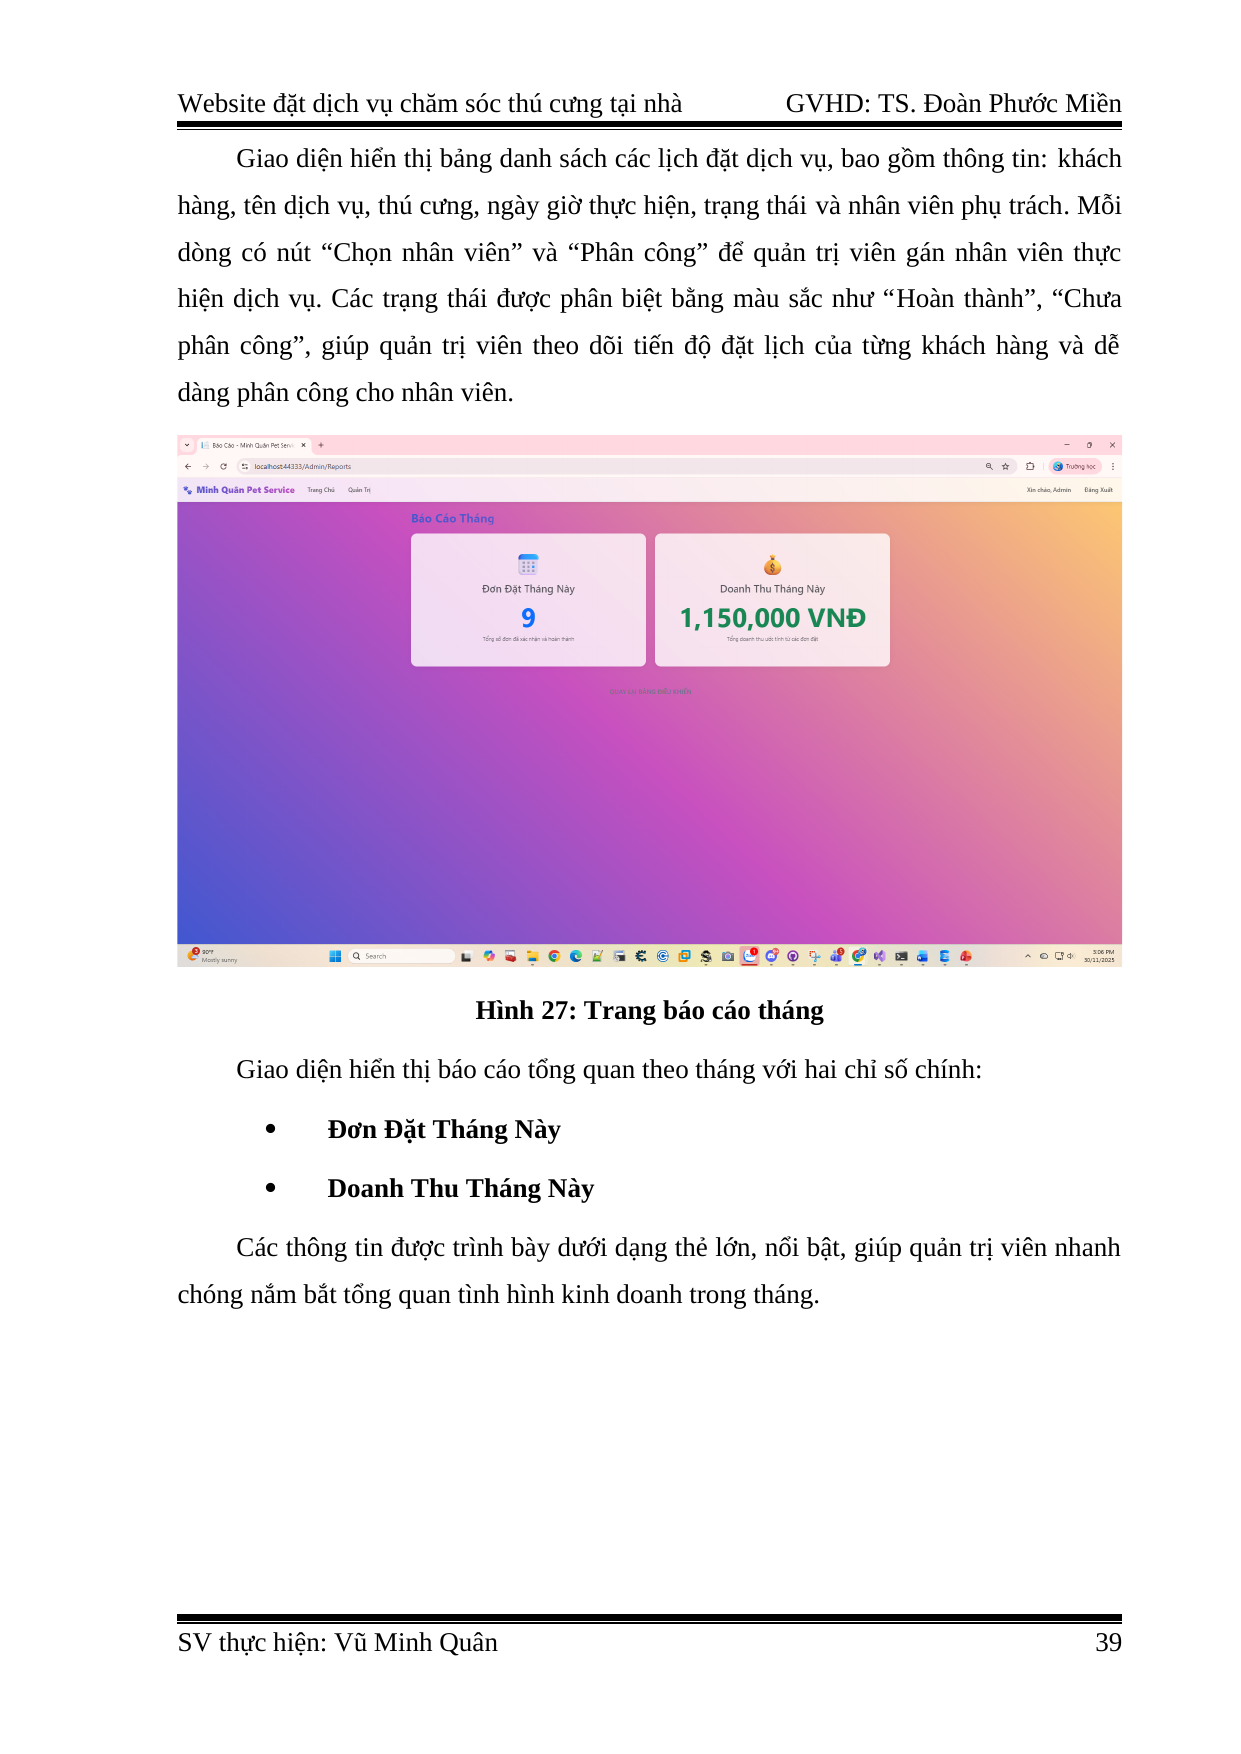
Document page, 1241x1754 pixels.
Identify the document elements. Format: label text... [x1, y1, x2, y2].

picture [177, 435, 1123, 967]
text Giao diện hiển thị bảng danh sách các lịch đặt dịch vụ, bao gồm thông tin: khách hàng, tên dịch vụ, thú cưng, ngày giờ thực hiện, trạng thái và nhân viên phụ trách. Mỗi dòng có nút “Chọn nhân viên” và “Phân công” để quản trị viên gán nhân viên thực hiện dịch vụ. Các trạng thái được phân biệt bằng màu sắc như “Hoàn thành”, “Chưa phân công”, giúp quản trị viên theo dõi tiến độ đặt lịch của từng khách hàng và dễ dàng phân công cho nhân viên. [177, 143, 1122, 407]
text Các thông tin được trình bày dưới dạng thẻ lớn, nổi bật, giúp quản trị viên nhanh chóng nắm bắt tổng quan tình hình kinh doanh trong tháng. [177, 1232, 1122, 1309]
list Doanh Thu Tháng Này [207, 1172, 1122, 1203]
text Giao diện hiển thị báo cáo tổng quan theo tháng với hai chỉ số chính: [177, 1054, 1122, 1085]
list Đơn Đặt Tháng Này [207, 1113, 1122, 1144]
